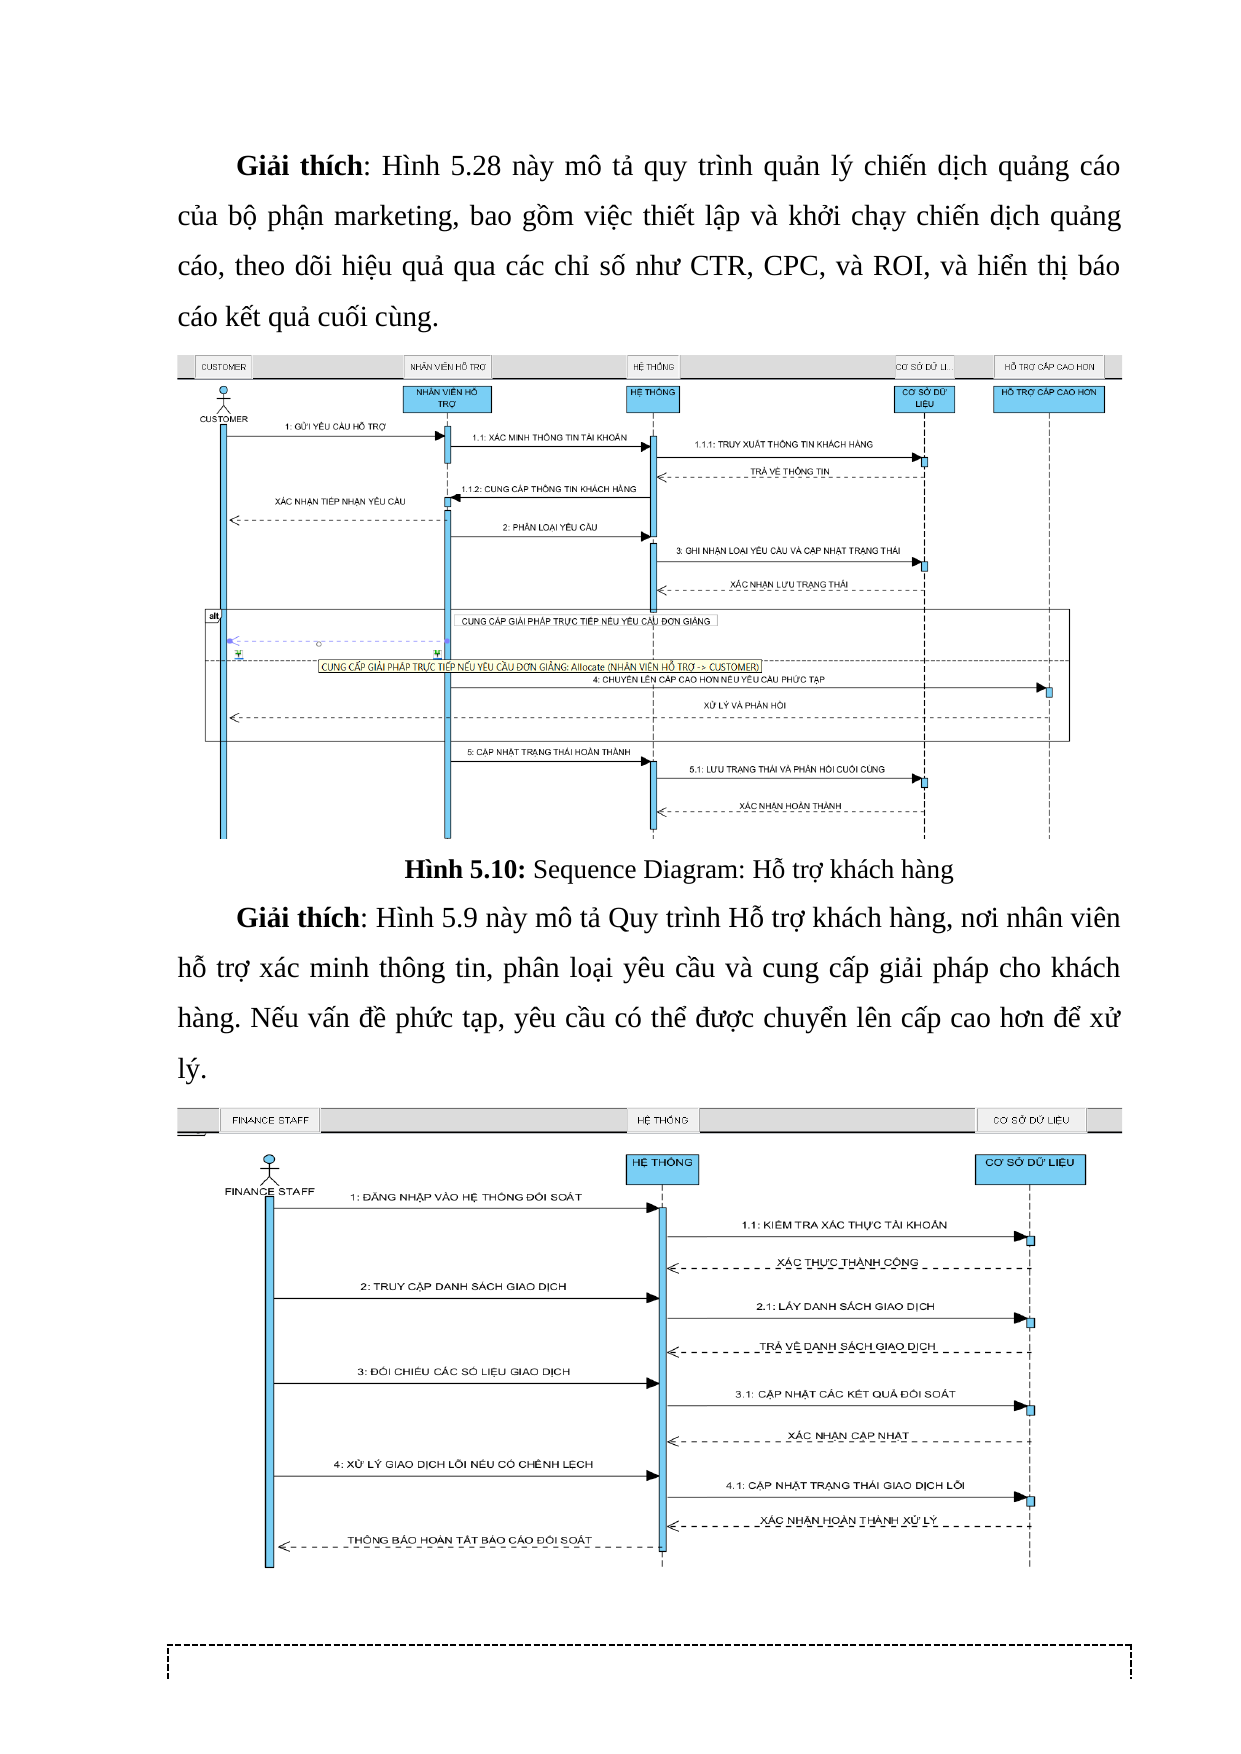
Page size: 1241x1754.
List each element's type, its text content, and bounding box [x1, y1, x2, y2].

picture [177, 1107, 1123, 1598]
picture [177, 355, 1123, 839]
text Giải thích: Hình 5.9 này mô tả Quy trình Hỗ trợ khách hàng, nơi nhân viên hỗ trợ xác minh thông tin, phân loại yêu cầu và cung cấp giải pháp cho khách hàng. Nếu vấn đề phức tạp, yêu cầu có thể được chuyển lên cấp cao hơn để xử lý. [177, 900, 1122, 1084]
text Sequence Diagram: Hỗ trợ khách hàng [236, 853, 1122, 884]
text Giải thích: Hình 5.28 này mô tả quy trình quản lý chiến dịch quảng cáo của bộ phận marketing, bao gồm việc thiết lập và khởi chạy chiến dịch quảng cáo, theo dõi hiệu quả qua các chỉ số như CTR, CPC, và ROI, và hiển thị báo cáo kết quả cuối cùng. [177, 148, 1122, 332]
